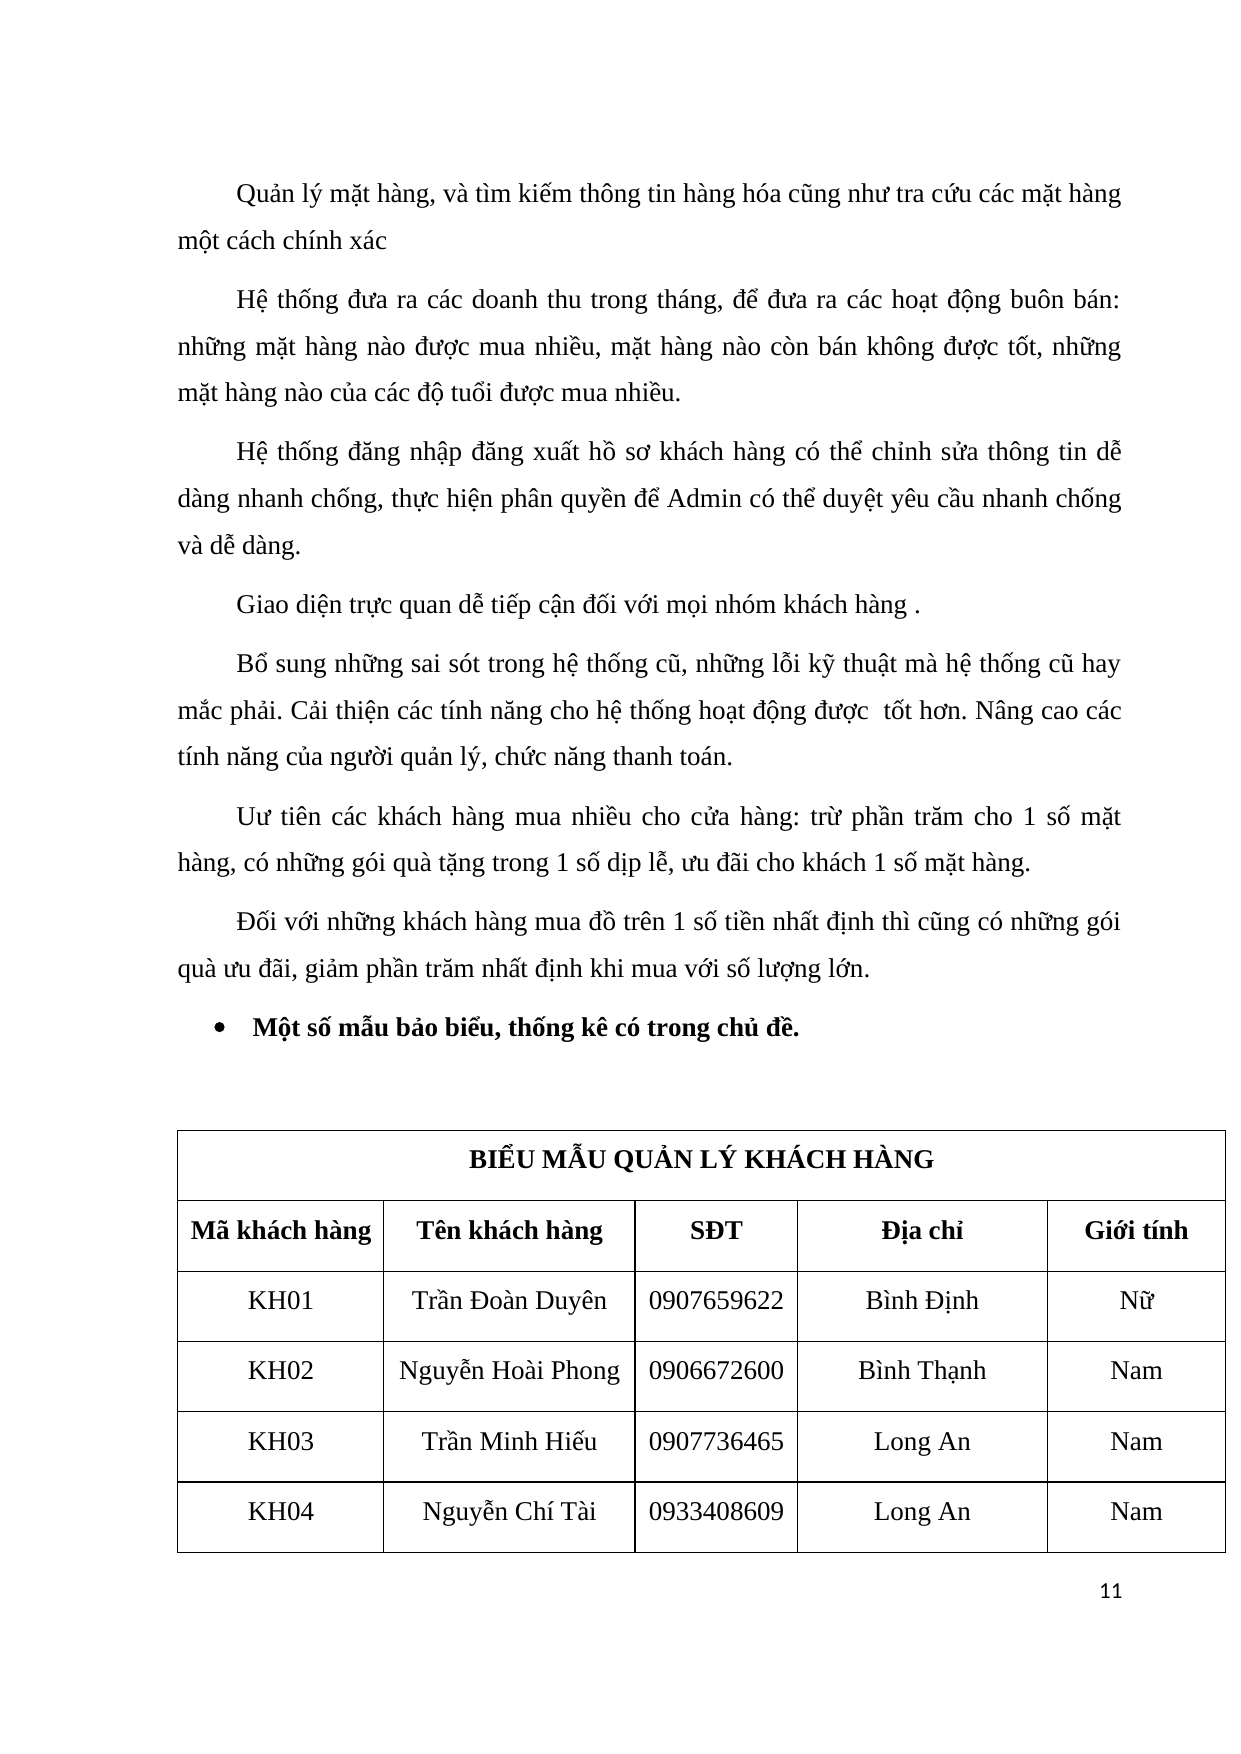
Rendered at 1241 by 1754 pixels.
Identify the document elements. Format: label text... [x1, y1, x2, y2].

table_cell KH02 [178, 1342, 383, 1411]
text Uư tiên các khách hàng mua nhiều cho cửa hàng: trừ phần trăm cho 1 số mặt hàng, có những gói quà tặng trong 1 số dịp lễ, ưu đãi cho khách 1 số mặt hàng. [177, 800, 1122, 877]
table_cell Trần Đoàn Duyên [384, 1272, 634, 1341]
table_cell Long An [798, 1412, 1047, 1481]
table_cell Mã khách hàng [178, 1201, 383, 1271]
table_cell Nam [1048, 1483, 1225, 1552]
text Hệ thống đưa ra các doanh thu trong tháng, để đưa ra các hoạt động buôn bán: những mặt hàng nào được mua nhiều, mặt hàng nào còn bán không được tốt, những mặt hàng nào của các độ tuổi được mua nhiều. [177, 283, 1122, 407]
table_cell Nguyễn Hoài Phong [384, 1342, 634, 1411]
table_cell Nam [1048, 1412, 1225, 1481]
table_cell Nam [1048, 1342, 1225, 1411]
table_cell Nữ [1048, 1272, 1225, 1341]
table_cell 0933408609 [636, 1483, 797, 1552]
table_cell Bình Thạnh [798, 1342, 1047, 1411]
text Bổ sung những sai sót trong hệ thống cũ, những lỗi kỹ thuật mà hệ thống cũ hay mắc phải. Cải thiện các tính năng cho hệ thống hoạt động được tốt hơn. Nâng cao các tính năng của người quản lý, chức năng thanh toán. [177, 647, 1122, 772]
table_cell KH04 [178, 1483, 383, 1552]
list Một số mẫu bảo biểu, thống kê có trong chủ đề. [215, 1011, 1122, 1043]
table_cell Tên khách hàng [384, 1201, 634, 1271]
table_cell Giới tính [1048, 1201, 1225, 1271]
table_cell KH01 [178, 1272, 383, 1341]
table_cell 0907736465 [636, 1412, 797, 1481]
table_cell KH03 [178, 1412, 383, 1481]
text Hệ thống đăng nhập đăng xuất hồ sơ khách hàng có thể chỉnh sửa thông tin dễ dàng nhanh chống, thực hiện phân quyền để Admin có thể duyệt yêu cầu nhanh chống và dễ dàng. [177, 436, 1122, 560]
table_cell Long An [798, 1483, 1047, 1552]
table_cell Bình Định [798, 1272, 1047, 1341]
table_cell 0906672600 [636, 1342, 797, 1411]
table_cell Nguyễn Chí Tài [384, 1483, 634, 1552]
text Giao diện trực quan dễ tiếp cận đối với mọi nhóm khách hàng . [177, 588, 1122, 619]
table_cell Trần Minh Hiếu [384, 1412, 634, 1481]
table_cell 0907659622 [636, 1272, 797, 1341]
table_header BIỂU MẪU QUẢN LÝ KHÁCH HÀNG [178, 1131, 1225, 1200]
table_cell SĐT [636, 1201, 797, 1271]
text Quản lý mặt hàng, và tìm kiếm thông tin hàng hóa cũng như tra cứu các mặt hàng một cách chính xác [177, 177, 1122, 255]
text Đối với những khách hàng mua đồ trên 1 số tiền nhất định thì cũng có những gói quà ưu đãi, giảm phần trăm nhất định khi mua với số lượng lớn. [177, 906, 1122, 983]
table_cell Địa chỉ [798, 1201, 1047, 1271]
